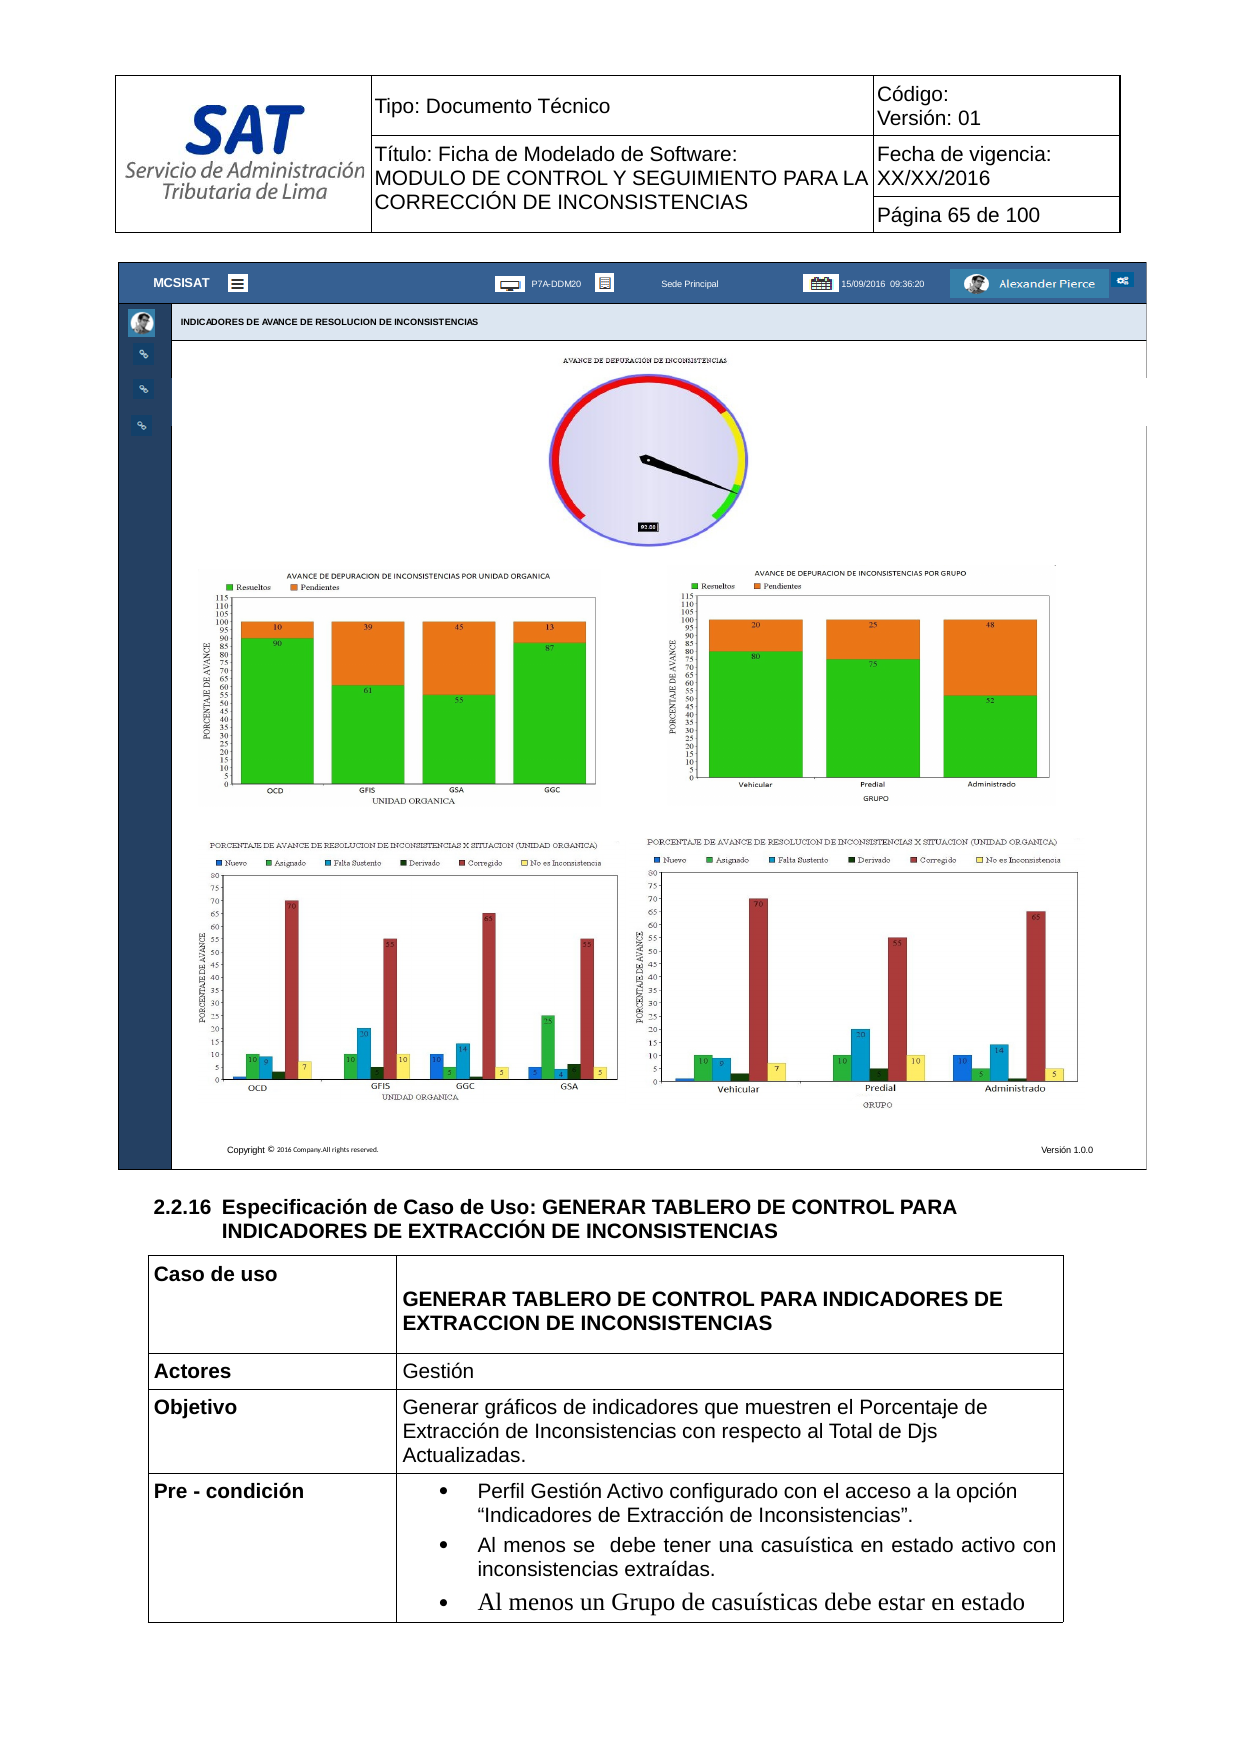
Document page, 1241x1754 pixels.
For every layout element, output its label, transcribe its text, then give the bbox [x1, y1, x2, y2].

table_header Caso de uso [149, 1256, 396, 1353]
table_header GENERAR TABLERO DE CONTROL PARA INDICADORES DE EXTRACCION DE INCONSISTENCIAS [397, 1256, 1063, 1353]
picture [125, 105, 365, 199]
table_cell Generar gráficos de indicadores que muestren el Porcentaje de Extracción de Inconsistencias con respecto al Total de Djs Actualizadas. [397, 1390, 1063, 1472]
list Especificación de Caso de Uso: GENERAR TABLERO DE CONTROL PARA INDICADORES DE EXTRACCIÓN DE INCONSISTENCIAS [148, 1195, 1093, 1243]
table_cell Gestión [397, 1354, 1063, 1389]
table_cell Objetivo [149, 1390, 396, 1472]
table_cell Pre - condición [149, 1474, 396, 1622]
table_cell Actores [149, 1354, 396, 1389]
